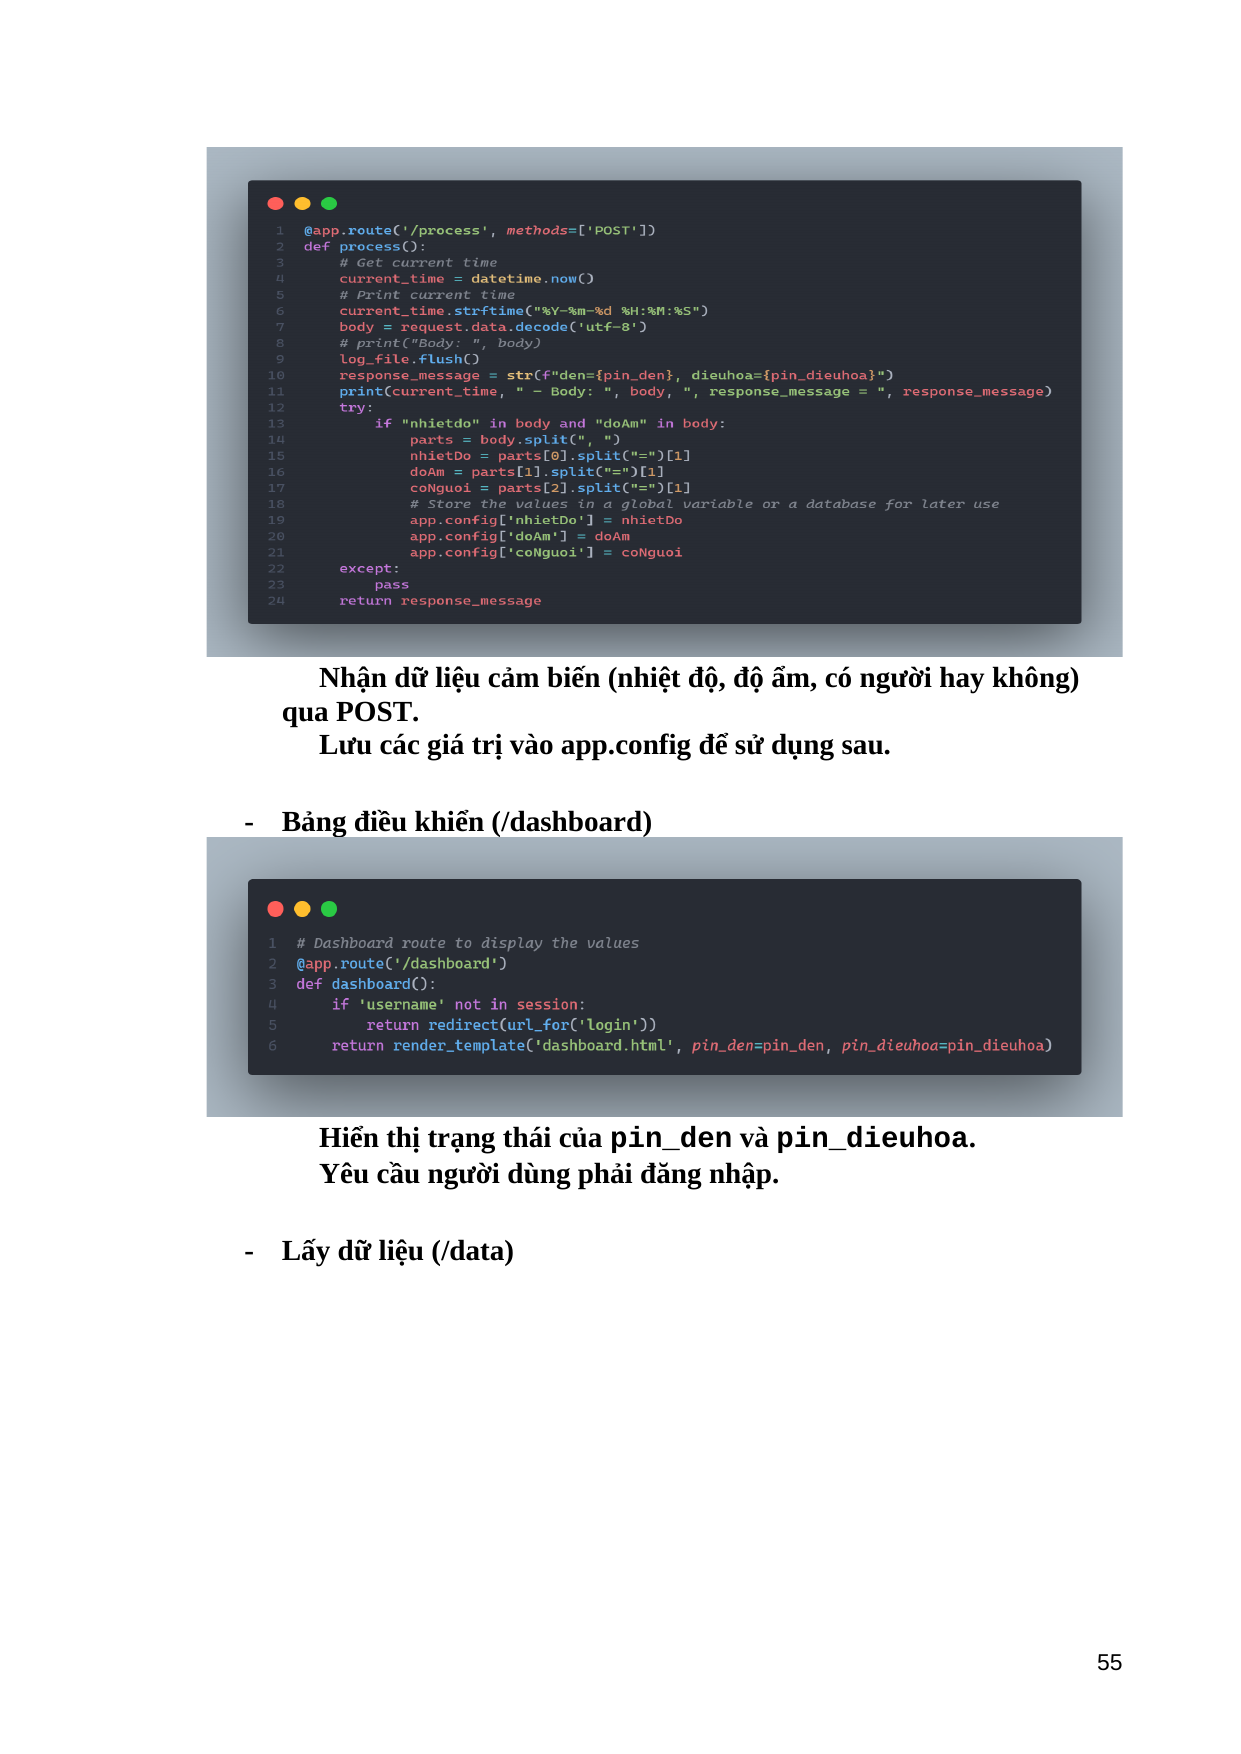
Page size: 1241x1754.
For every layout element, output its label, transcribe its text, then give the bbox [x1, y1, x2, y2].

list Bảng điều khiển (/dashboard) [244, 804, 1122, 837]
list Lấy dữ liệu (/data) [244, 1233, 1122, 1267]
text  Hiển thị trạng thái của pin_den và pin_dieuhoa. [282, 1120, 1122, 1156]
picture [206, 147, 1123, 657]
text  Lưu các giá trị vào app.config để sử dụng sau. [282, 727, 1122, 761]
text  Nhận dữ liệu cảm biến (nhiệt độ, độ ẩm, có người hay không) qua POST. [282, 660, 1122, 727]
picture [206, 837, 1123, 1117]
text  Yêu cầu người dùng phải đăng nhập. [282, 1156, 1122, 1190]
